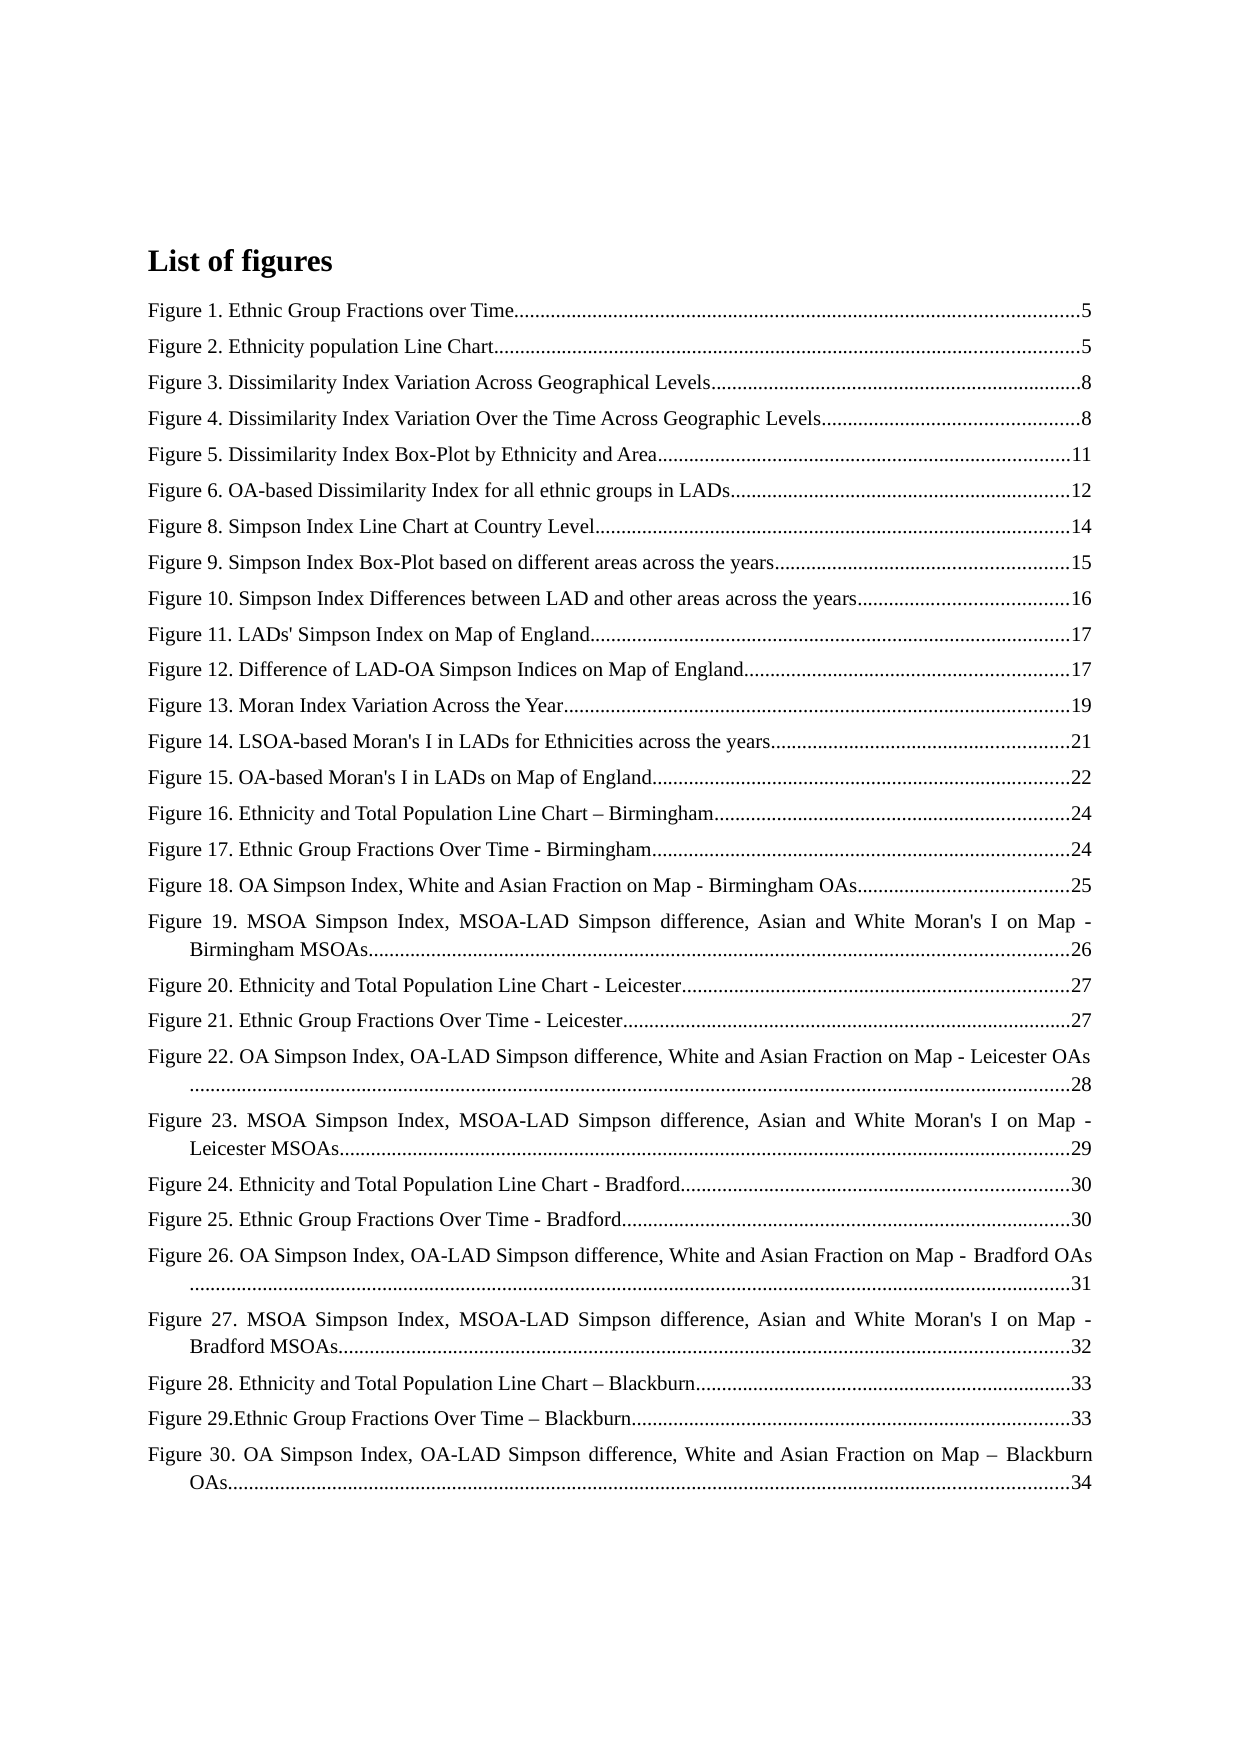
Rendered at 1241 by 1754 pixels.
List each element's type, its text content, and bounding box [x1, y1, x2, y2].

text Figure 20. Ethnicity and Total Population Line Chart - Leicester 27 [148, 972, 1092, 997]
text Figure 12. Difference of LAD-OA Simpson Indices on Map of England 17 [148, 657, 1092, 681]
text Figure 17. Ethnic Group Fractions Over Time - Birmingham 24 [148, 837, 1092, 861]
text Figure 13. Moran Index Variation Across the Year 19 [148, 693, 1092, 717]
text Figure 18. OA Simpson Index, White and Asian Fraction on Map - Birmingham OAs 25 [148, 873, 1092, 897]
text Figure 3. Dissimilarity Index Variation Across Geographical Levels 8 [148, 370, 1092, 394]
text Figure 29.Ethnic Group Fractions Over Time – Blackburn 33 [148, 1406, 1092, 1430]
text Figure 5. Dissimilarity Index Box-Plot by Ethnicity and Area 11 [148, 442, 1092, 466]
text Figure 26. OA Simpson Index, OA-LAD Simpson difference, White and Asian Fraction on Map - Bradford OAs 31 [148, 1243, 1092, 1295]
text Figure 21. Ethnic Group Fractions Over Time - Leicester 27 [148, 1008, 1092, 1032]
text Figure 23. MSOA Simpson Index, MSOA-LAD Simpson difference, Asian and White Moran's I on Map - Leicester MSOAs 29 [148, 1108, 1092, 1159]
text Figure 25. Ethnic Group Fractions Over Time - Bradford 30 [148, 1207, 1092, 1231]
text Figure 28. Ethnicity and Total Population Line Chart – Blackburn 33 [148, 1370, 1092, 1394]
text Figure 6. OA-based Dissimilarity Index for all ethnic groups in LADs 12 [148, 478, 1092, 502]
text Figure 4. Dissimilarity Index Variation Over the Time Across Geographic Levels 8 [148, 406, 1092, 430]
text Figure 9. Simpson Index Box-Plot based on different areas across the years 15 [148, 549, 1092, 574]
text Figure 24. Ethnicity and Total Population Line Chart - Bradford 30 [148, 1171, 1092, 1196]
text Figure 30. OA Simpson Index, OA-LAD Simpson difference, White and Asian Fraction on Map – Blackburn OAs 34 [148, 1442, 1092, 1494]
text Figure 1. Ethnic Group Fractions over Time 5 [148, 298, 1092, 322]
text Figure 10. Simpson Index Differences between LAD and other areas across the years 16 [148, 586, 1092, 609]
text Figure 2. Ethnicity population Line Chart 5 [148, 334, 1092, 358]
text Figure 11. LADs' Simpson Index on Map of England 17 [148, 621, 1092, 646]
subtitle List of figures [148, 242, 1092, 278]
text Figure 16. Ethnicity and Total Population Line Chart – Birmingham 24 [148, 801, 1092, 825]
text Figure 27. MSOA Simpson Index, MSOA-LAD Simpson difference, Asian and White Moran's I on Map - Bradford MSOAs 32 [148, 1307, 1092, 1358]
text Figure 8. Simpson Index Line Chart at Country Level 14 [148, 514, 1092, 538]
text Figure 22. OA Simpson Index, OA-LAD Simpson difference, White and Asian Fraction on Map - Leicester OAs 28 [148, 1044, 1092, 1096]
text Figure 19. MSOA Simpson Index, MSOA-LAD Simpson difference, Asian and White Moran's I on Map - Birmingham MSOAs 26 [148, 909, 1092, 961]
text Figure 15. OA-based Moran's I in LADs on Map of England 22 [148, 765, 1092, 789]
text Figure 14. LSOA-based Moran's I in LADs for Ethnicities across the years 21 [148, 729, 1092, 753]
